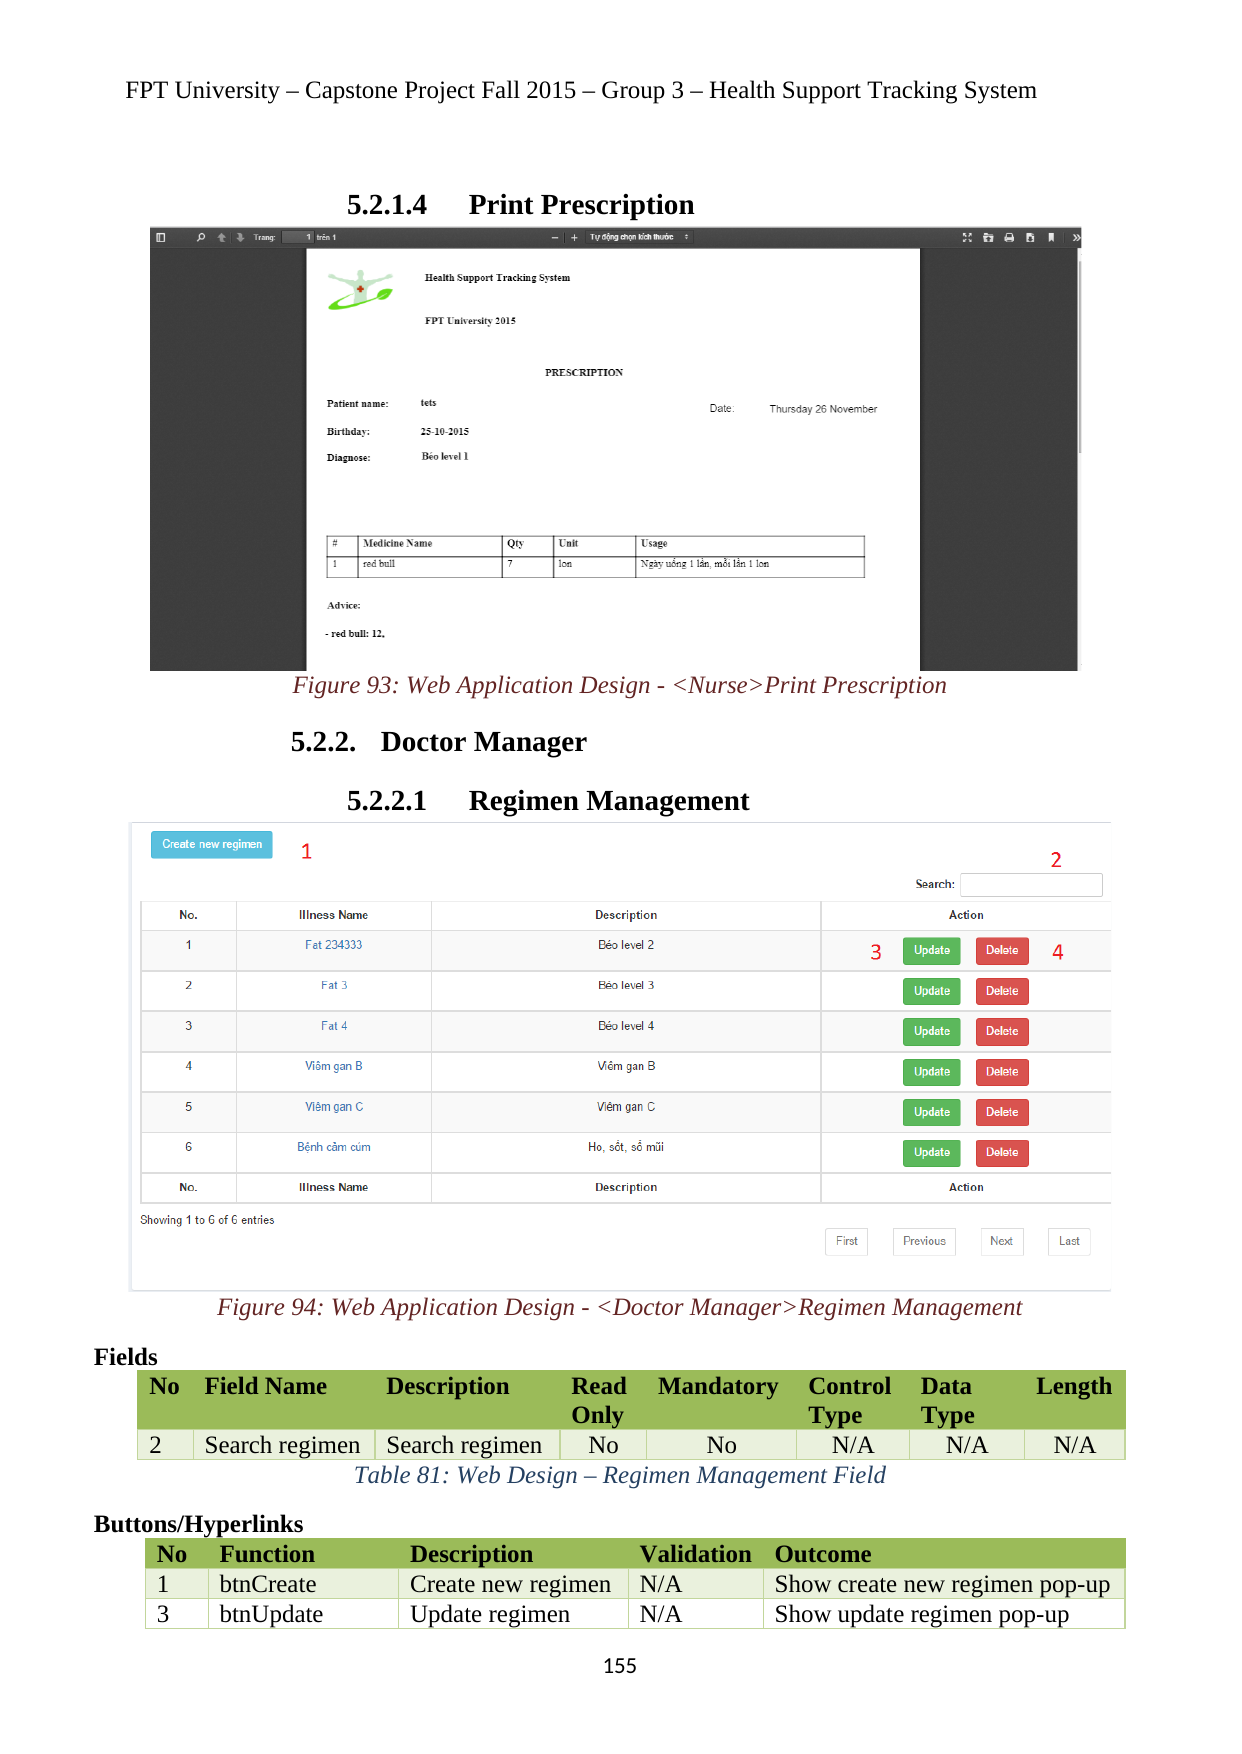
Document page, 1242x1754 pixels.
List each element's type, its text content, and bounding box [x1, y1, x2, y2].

subtitle Doctor Manager [291, 724, 1146, 758]
text Figure 93: Web Application Design - <Nurse>Print Prescription [94, 671, 1146, 699]
picture [150, 226, 1082, 671]
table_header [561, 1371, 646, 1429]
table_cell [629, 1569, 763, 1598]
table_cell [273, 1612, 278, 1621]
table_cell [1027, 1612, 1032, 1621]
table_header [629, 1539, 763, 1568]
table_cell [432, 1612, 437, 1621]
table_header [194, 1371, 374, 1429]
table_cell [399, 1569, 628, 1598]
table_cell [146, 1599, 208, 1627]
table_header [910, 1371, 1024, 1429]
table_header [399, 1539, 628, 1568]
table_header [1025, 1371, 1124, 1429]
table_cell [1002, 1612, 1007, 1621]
text Fields [94, 1342, 1146, 1370]
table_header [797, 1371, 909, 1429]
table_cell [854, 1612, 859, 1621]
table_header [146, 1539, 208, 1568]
text Table 81: Web Design – Regimen Management Field [94, 1460, 1146, 1488]
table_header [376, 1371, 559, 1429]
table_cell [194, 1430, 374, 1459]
picture [128, 822, 1112, 1292]
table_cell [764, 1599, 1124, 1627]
text Buttons/Hyperlinks [94, 1509, 1146, 1538]
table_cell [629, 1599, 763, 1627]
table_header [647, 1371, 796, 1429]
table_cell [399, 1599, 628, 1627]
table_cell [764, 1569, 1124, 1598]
subtitle Print Prescription [347, 187, 1146, 221]
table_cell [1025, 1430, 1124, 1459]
text Figure 94: Web Application Design - <Doctor Manager>Regimen Management [94, 1292, 1146, 1321]
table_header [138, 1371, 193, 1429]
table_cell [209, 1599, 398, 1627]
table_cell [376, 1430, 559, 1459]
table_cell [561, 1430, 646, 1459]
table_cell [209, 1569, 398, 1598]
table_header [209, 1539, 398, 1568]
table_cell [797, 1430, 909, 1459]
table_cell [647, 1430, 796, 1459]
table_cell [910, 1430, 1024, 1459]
subtitle Regimen Management [347, 783, 1146, 816]
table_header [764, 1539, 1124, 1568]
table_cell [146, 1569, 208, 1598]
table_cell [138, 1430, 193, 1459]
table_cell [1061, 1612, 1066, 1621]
